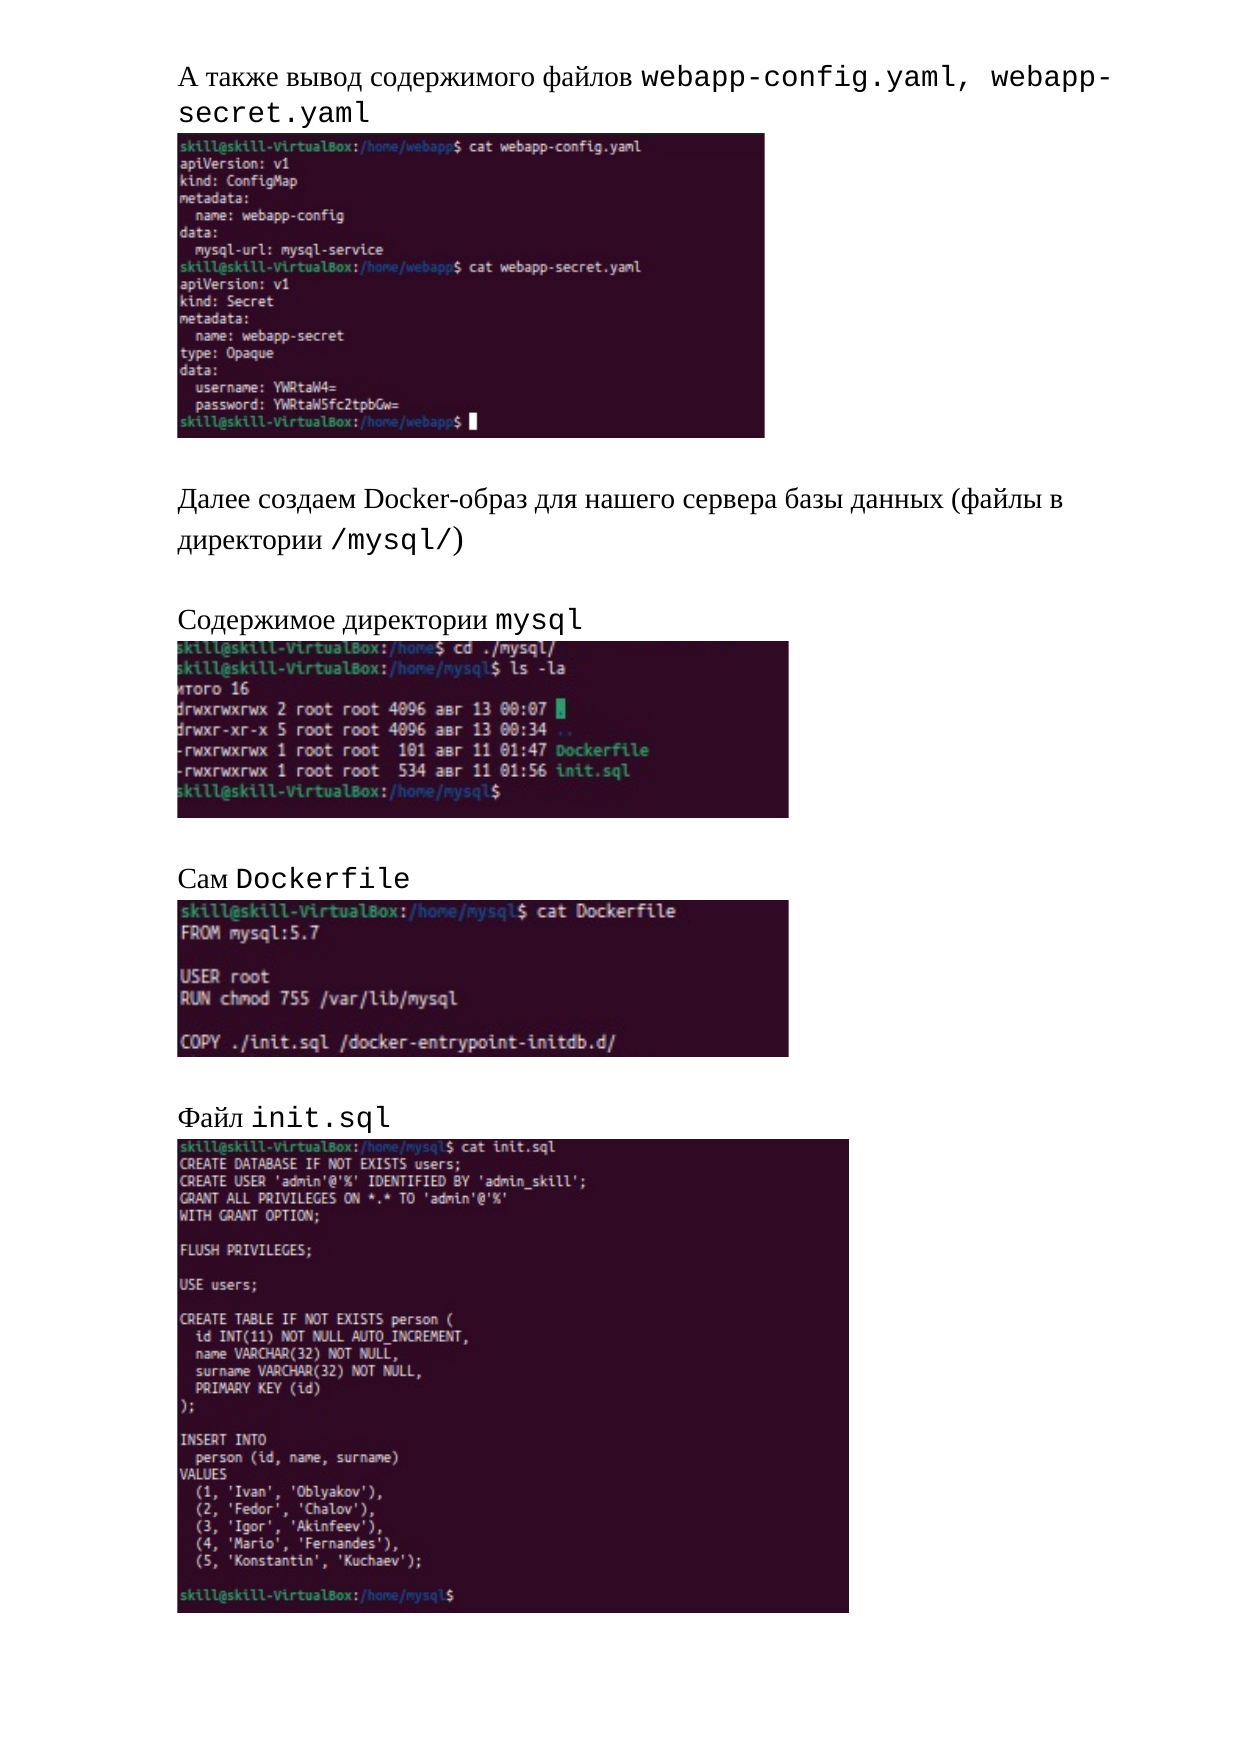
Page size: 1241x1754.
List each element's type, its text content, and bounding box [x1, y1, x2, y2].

picture [177, 900, 789, 1057]
list Файл init.sql [177, 1100, 1152, 1136]
picture [177, 133, 765, 438]
list Содержимое директории mysql [177, 602, 1152, 638]
picture [177, 641, 789, 818]
list Сам Dockerfile [177, 861, 1152, 897]
list Далее создаем Docker-образ для нашего сервера базы данных (файлы в директории /mysql/) [177, 482, 1152, 558]
list А также вывод содержимого файлов webapp-config.yaml, webapp-secret.yaml [177, 59, 1152, 131]
picture [177, 1139, 849, 1613]
